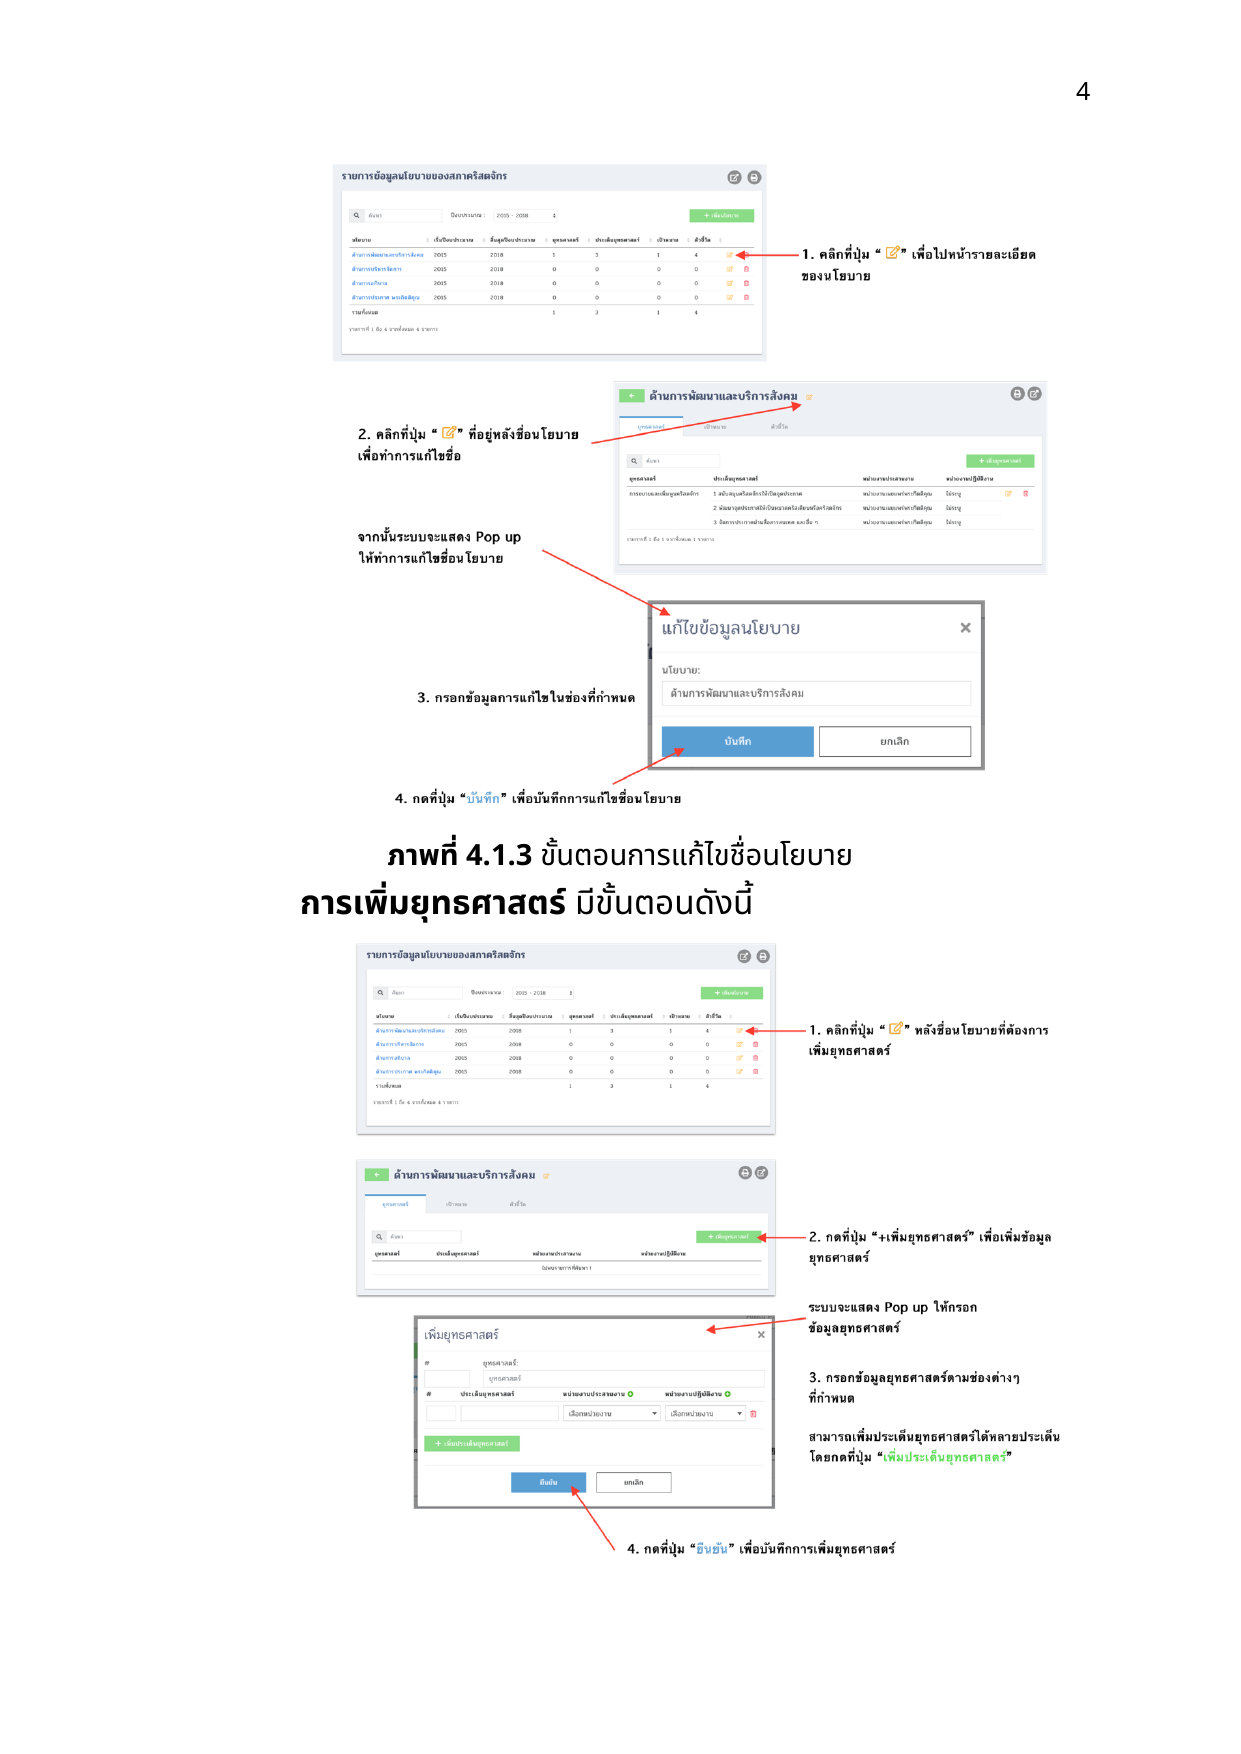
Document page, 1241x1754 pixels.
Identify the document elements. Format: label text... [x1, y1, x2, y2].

picture [300, 150, 1068, 835]
text การเพิ่มยุทธศาสตร์ มีขั้นตอนดังนี้ [225, 879, 1090, 929]
picture [326, 929, 1065, 1588]
text ภาพที่ 4.1.3 ขั้นตอนการแก้ไขชื่อนโยบาย [150, 835, 1090, 879]
